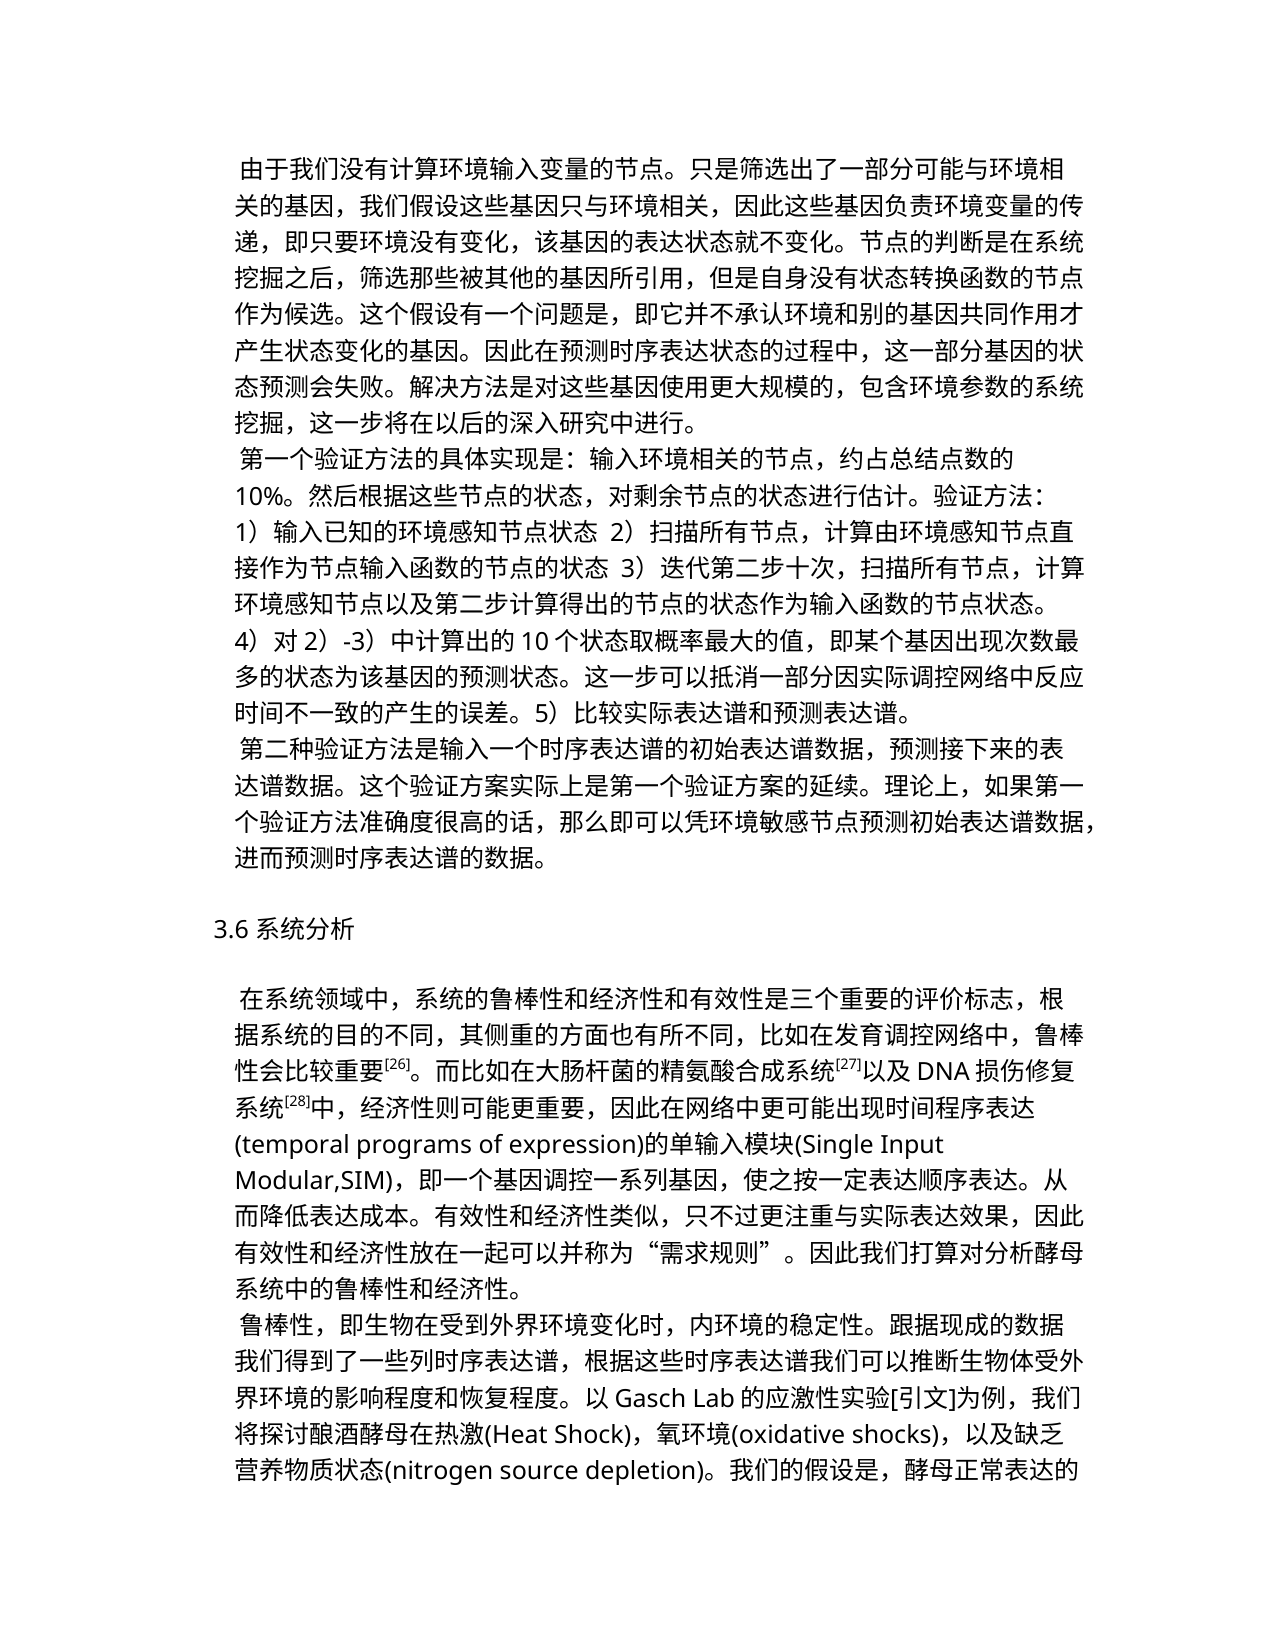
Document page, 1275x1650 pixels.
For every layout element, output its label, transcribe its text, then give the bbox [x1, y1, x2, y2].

text 第二种验证方法是输入一个时序表达谱的初始表达谱数据，预测接下来的表达谱数据。这个验证方案实际上是第一个验证方案的延续。理论上，如果第一个验证方法准确度很高的话，那么即可以凭环境敏感节点预测初始表达谱数据，进而预测时序表达谱的数据。 [187, 730, 1087, 875]
text 3.6 系统分析 [187, 909, 1087, 945]
text 由于我们没有计算环境输入变量的节点。只是筛选出了一部分可能与环境相关的基因，我们假设这些基因只与环境相关，因此这些基因负责环境变量的传递，即只要环境没有变化，该基因的表达状态就不变化。节点的判断是在系统挖掘之后，筛选那些被其他的基因所引用，但是自身没有状态转换函数的节点作为候选。这个假设有一个问题是，即它并不承认环境和别的基因共同作用才产生状态变化的基因。因此在预测时序表达状态的过程中，这一部分基因的状态预测会失败。解决方法是对这些基因使用更大规模的，包含环境参数的系统挖掘，这一步将在以后的深入研究中进行。 [187, 150, 1087, 440]
text 第一个验证方法的具体实现是：输入环境相关的节点，约占总结点数的10%。然后根据这些节点的状态，对剩余节点的状态进行估计。验证方法：1）输入已知的环境感知节点状态 2）扫描所有节点，计算由环境感知节点直接作为节点输入函数的节点的状态 3）迭代第二步十次，扫描所有节点，计算环境感知节点以及第二步计算得出的节点的状态作为输入函数的节点状态。4）对2）-3）中计算出的10个状态取概率最大的值，即某个基因出现次数最多的状态为该基因的预测状态。这一步可以抵消一部分因实际调控网络中反应时间不一致的产生的误差。5）比较实际表达谱和预测表达谱。 [187, 440, 1087, 730]
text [187, 1306, 1087, 1487]
text 在系统领域中，系统的鲁棒性和经济性和有效性是三个重要的评价标志，根据系统的目的不同，其侧重的方面也有所不同，比如在发育调控网络中，鲁棒性会比较重要[26]。而比如在大肠杆菌的精氨酸合成系统[27]以及DNA损伤修复系统[28]中，经济性则可能更重要，因此在网络中更可能出现时间程序表达(temporal programs of expression)的单输入模块(Single Input Modular,SIM)，即一个基因调控一系列基因，使之按一定表达顺序表达。从而降低表达成本。有效性和经济性类似，只不过更注重与实际表达效果，因此有效性和经济性放在一起可以并称为“需求规则”。因此我们打算对分析酵母系统中的鲁棒性和经济性。 [187, 979, 1087, 1306]
